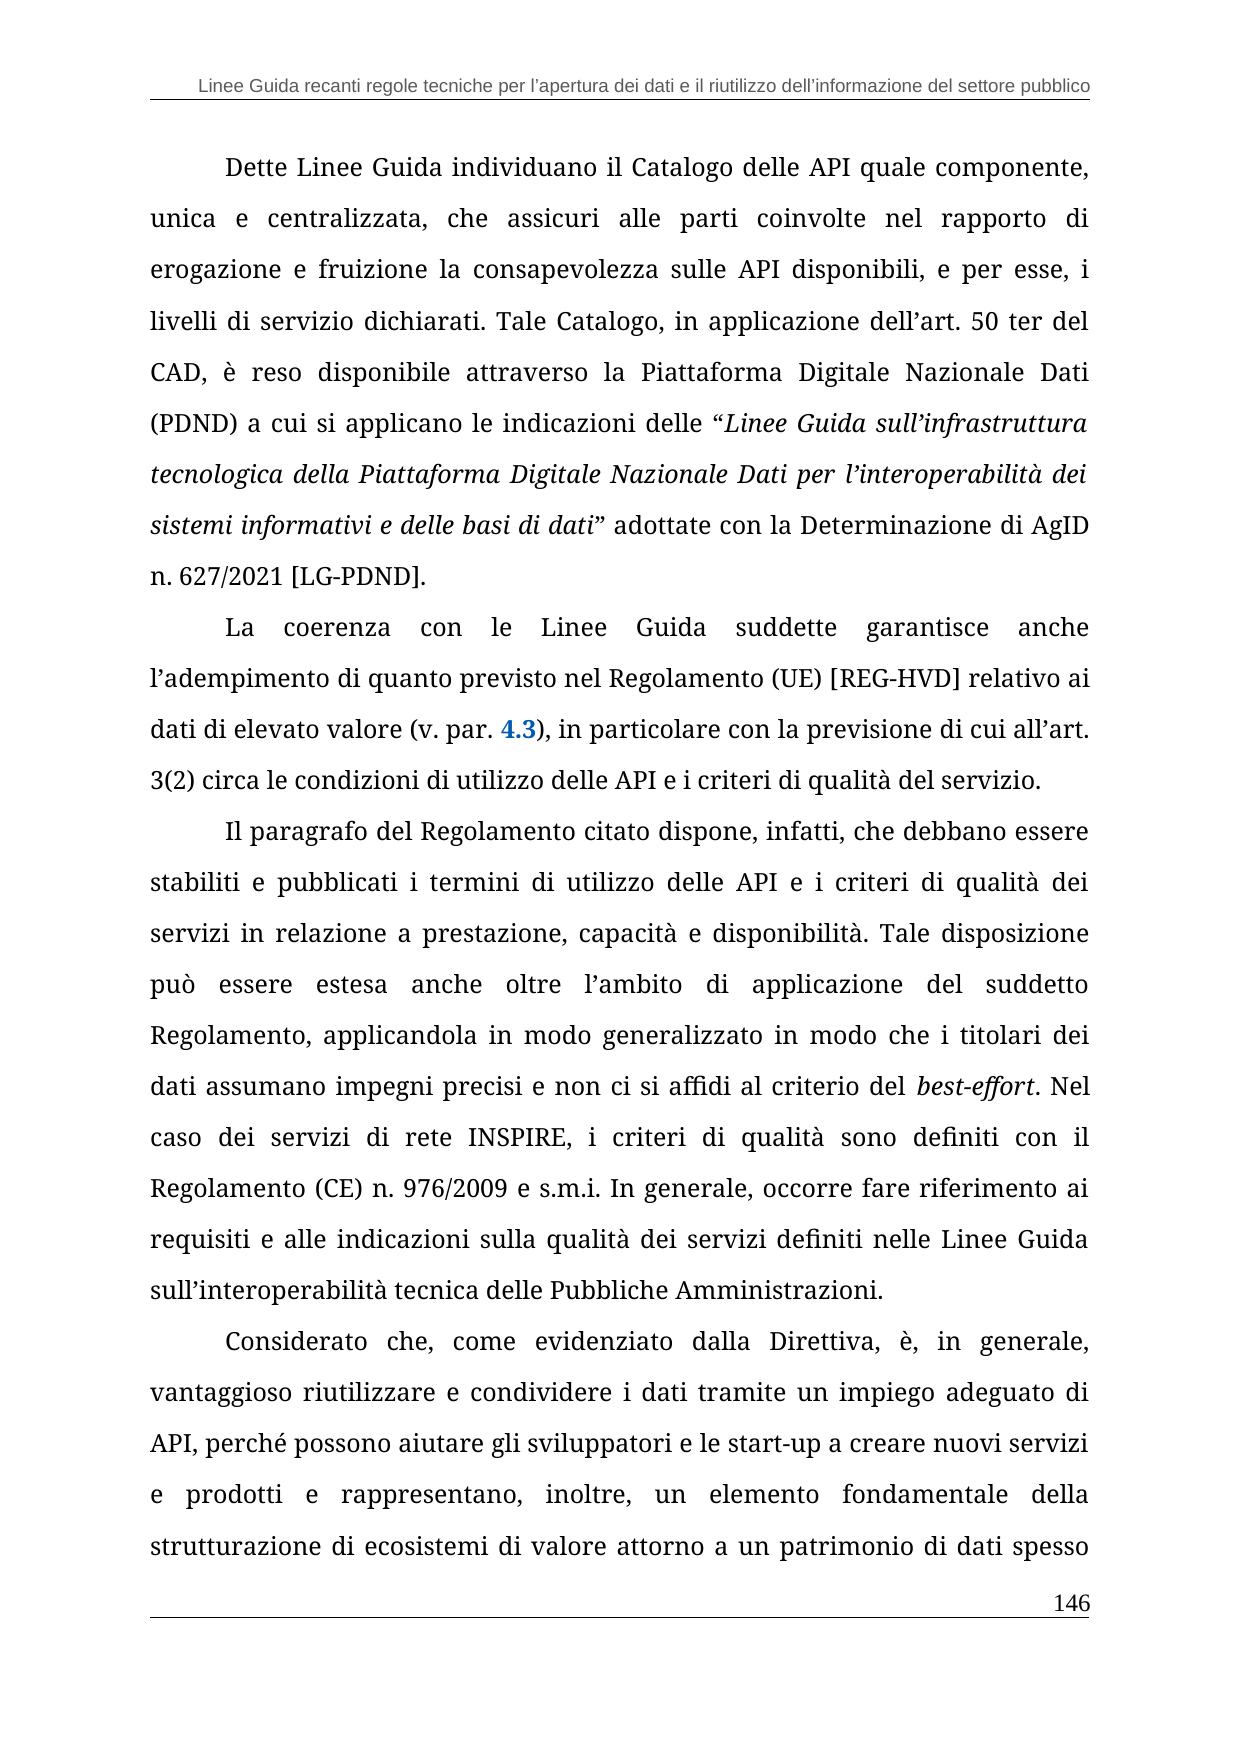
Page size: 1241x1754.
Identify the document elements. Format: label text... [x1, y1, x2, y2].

text La coerenza con le Linee Guida suddette garantisce anche l’adempimento di quanto previsto nel Regolamento (UE) [REG-HVD] relativo ai dati di elevato valore (v. par. 4.3), in particolare con la previsione di cui all’art. 3(2) circa le condizioni di utilizzo delle API e i criteri di qualità del servizio. [150, 609, 1090, 797]
text Il paragrafo del Regolamento citato dispone, infatti, che debbano essere stabiliti e pubblicati i termini di utilizzo delle API e i criteri di qualità dei servizi in relazione a prestazione, capacità e disponibilità. Tale disposizione può essere estesa anche oltre l’ambito di applicazione del suddetto Regolamento, applicandola in modo generalizzato in modo che i titolari dei dati assumano impegni precisi e non ci si affidi al criterio del best-effort. Nel caso dei servizi di rete INSPIRE, i criteri di qualità sono definiti con il Regolamento (CE) n. 976/2009 e s.m.i. In generale, occorre fare riferimento ai requisiti e alle indicazioni sulla qualità dei servizi definiti nelle Linee Guida sull’interoperabilità tecnica delle Pubbliche Amministrazioni. [150, 813, 1090, 1307]
text Dette Linee Guida individuano il Catalogo delle API quale componente, unica e centralizzata, che assicuri alle parti coinvolte nel rapporto di erogazione e fruizione la consapevolezza sulle API disponibili, e per esse, i livelli di servizio dichiarati. Tale Catalogo, in applicazione dell’art. 50 ter del CAD, è reso disponibile attraverso la Piattaforma Digitale Nazionale Dati (PDND) a cui si applicano le indicazioni delle “Linee Guida sull’infrastruttura tecnologica della Piattaforma Digitale Nazionale Dati per l’interoperabilità dei sistemi informativi e delle basi di dati” adottate con la Determinazione di AgID n. 627/2021 [LG-PDND]. [150, 150, 1090, 592]
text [150, 1324, 1090, 1562]
